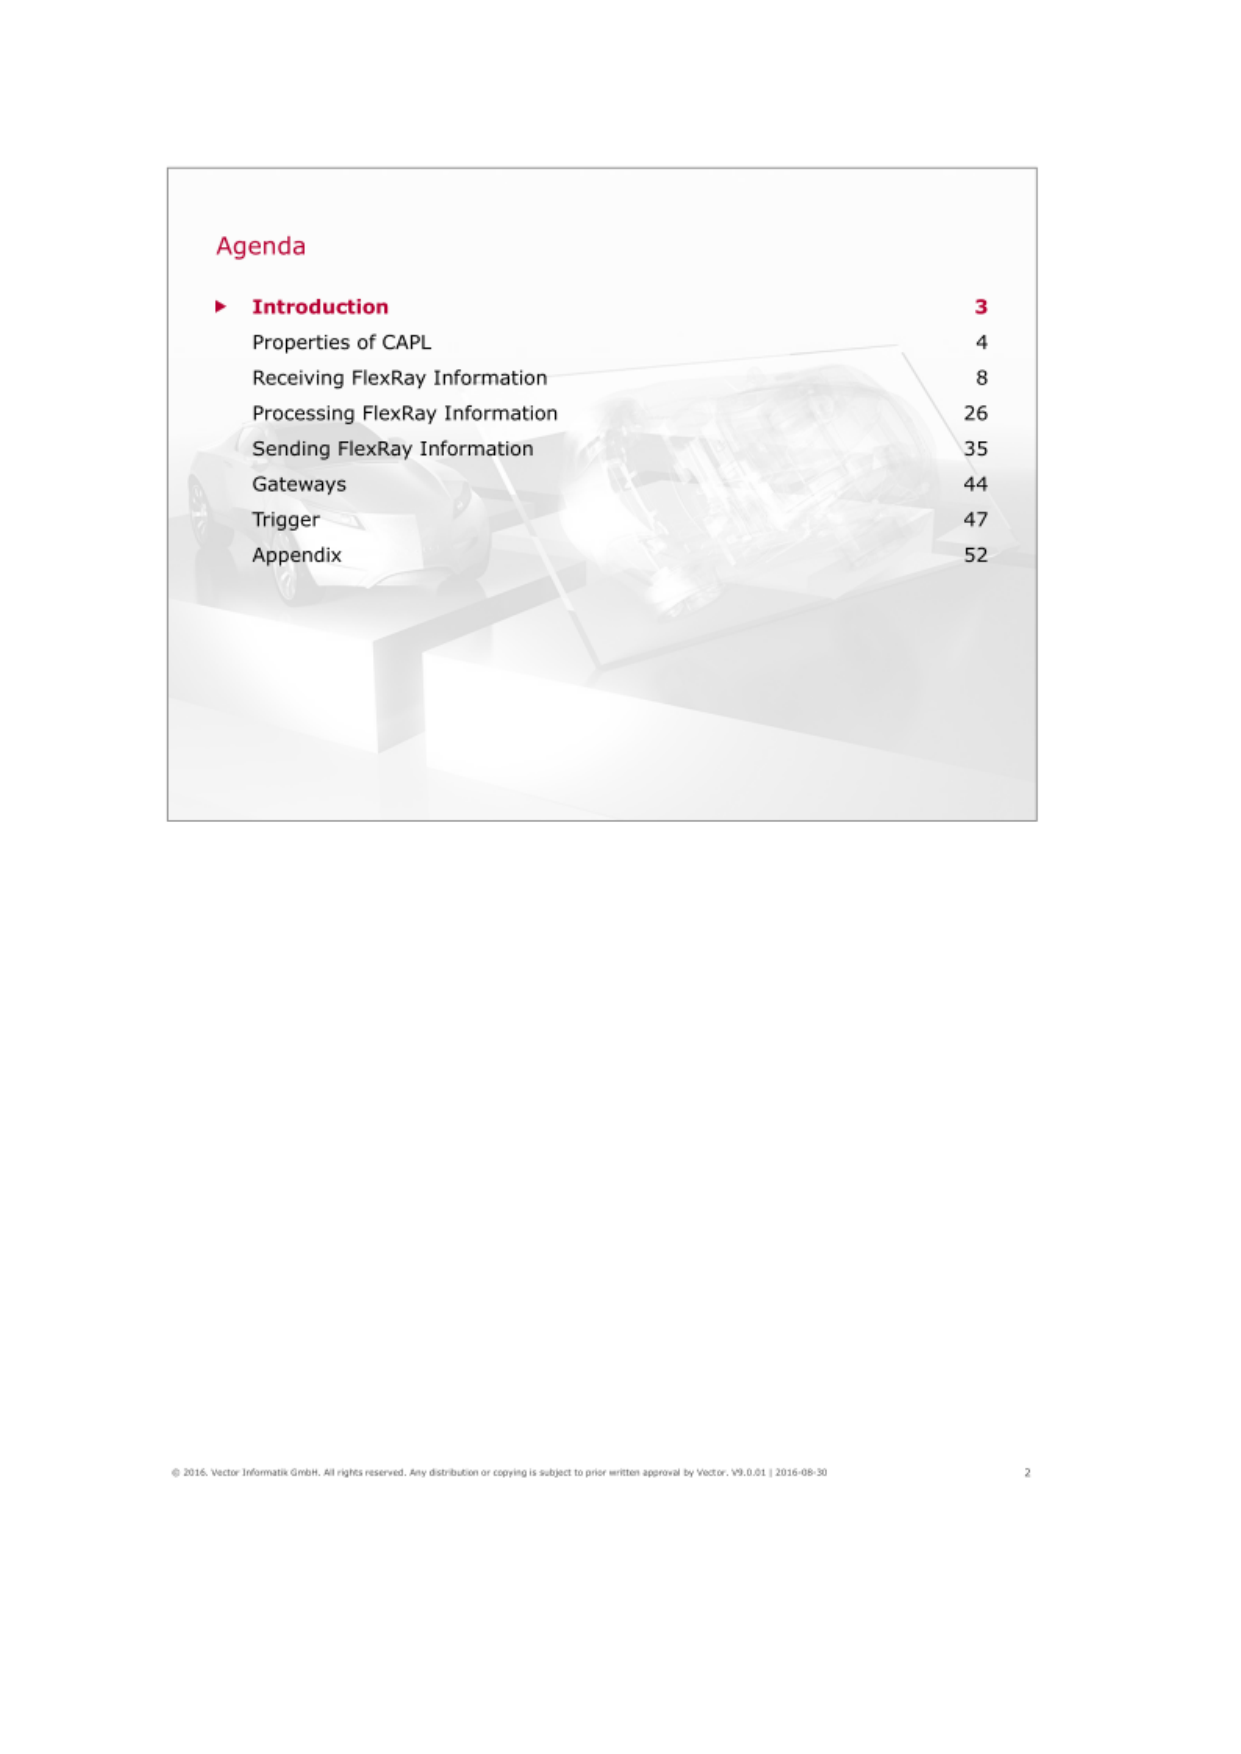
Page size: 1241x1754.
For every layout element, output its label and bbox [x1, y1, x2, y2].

picture [150, 150, 1060, 1495]
